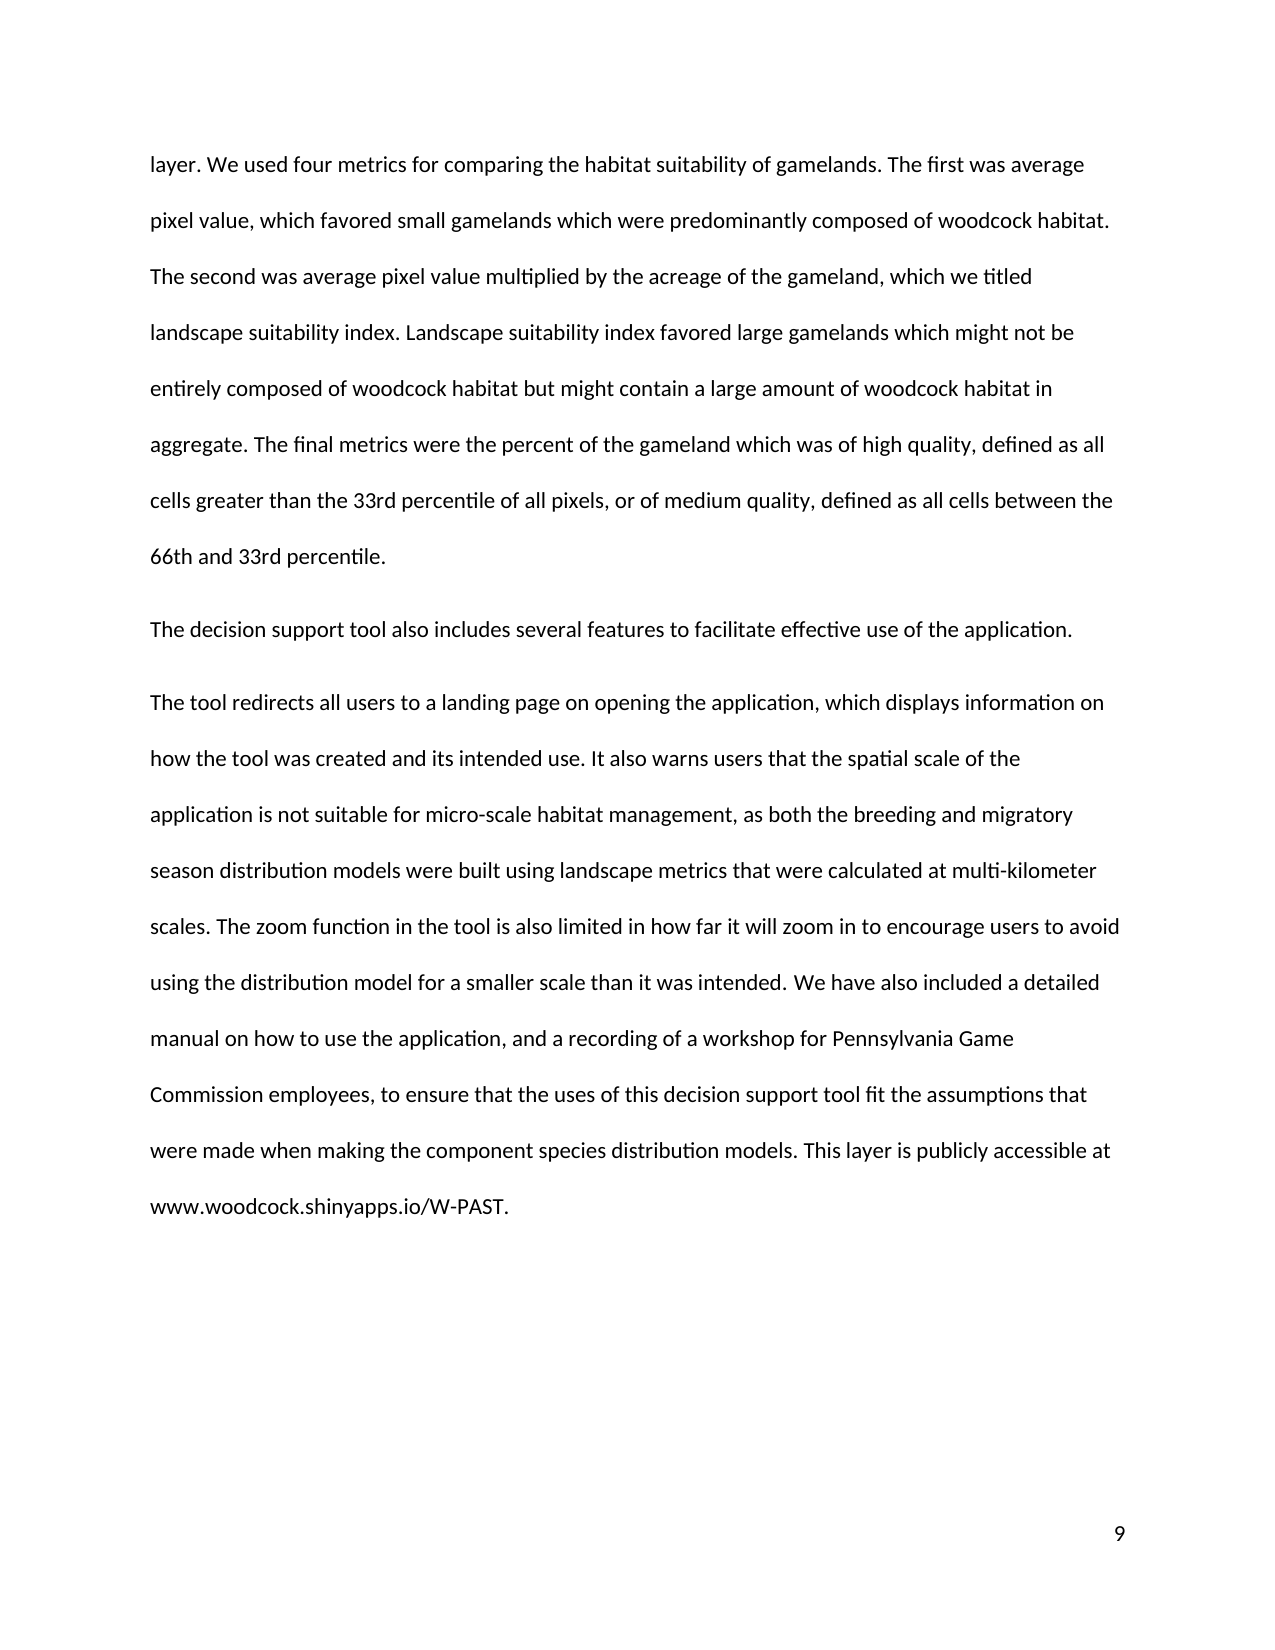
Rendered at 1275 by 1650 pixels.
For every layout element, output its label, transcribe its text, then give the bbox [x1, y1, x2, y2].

text The tool redirects all users to a landing page on opening the application, which displays information on how the tool was created and its intended use. It also warns users that the spatial scale of the application is not suitable for micro-scale habitat management, as both the breeding and migratory season distribution models were built using landscape metrics that were calculated at multi-kilometer scales. The zoom function in the tool is also limited in how far it will zoom in to encourage users to avoid using the distribution model for a smaller scale than it was intended. We have also included a detailed manual on how to use the application, and a recording of a workshop for Pennsylvania Game Commission employees, to ensure that the uses of this decision support tool fit the assumptions that were made when making the component species distribution models. This layer is publicly accessible at www.woodcock.shinyapps.io/W-PAST. [150, 688, 1125, 1220]
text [150, 150, 1125, 570]
text The decision support tool also includes several features to facilitate effective use of the application. [150, 615, 1125, 643]
